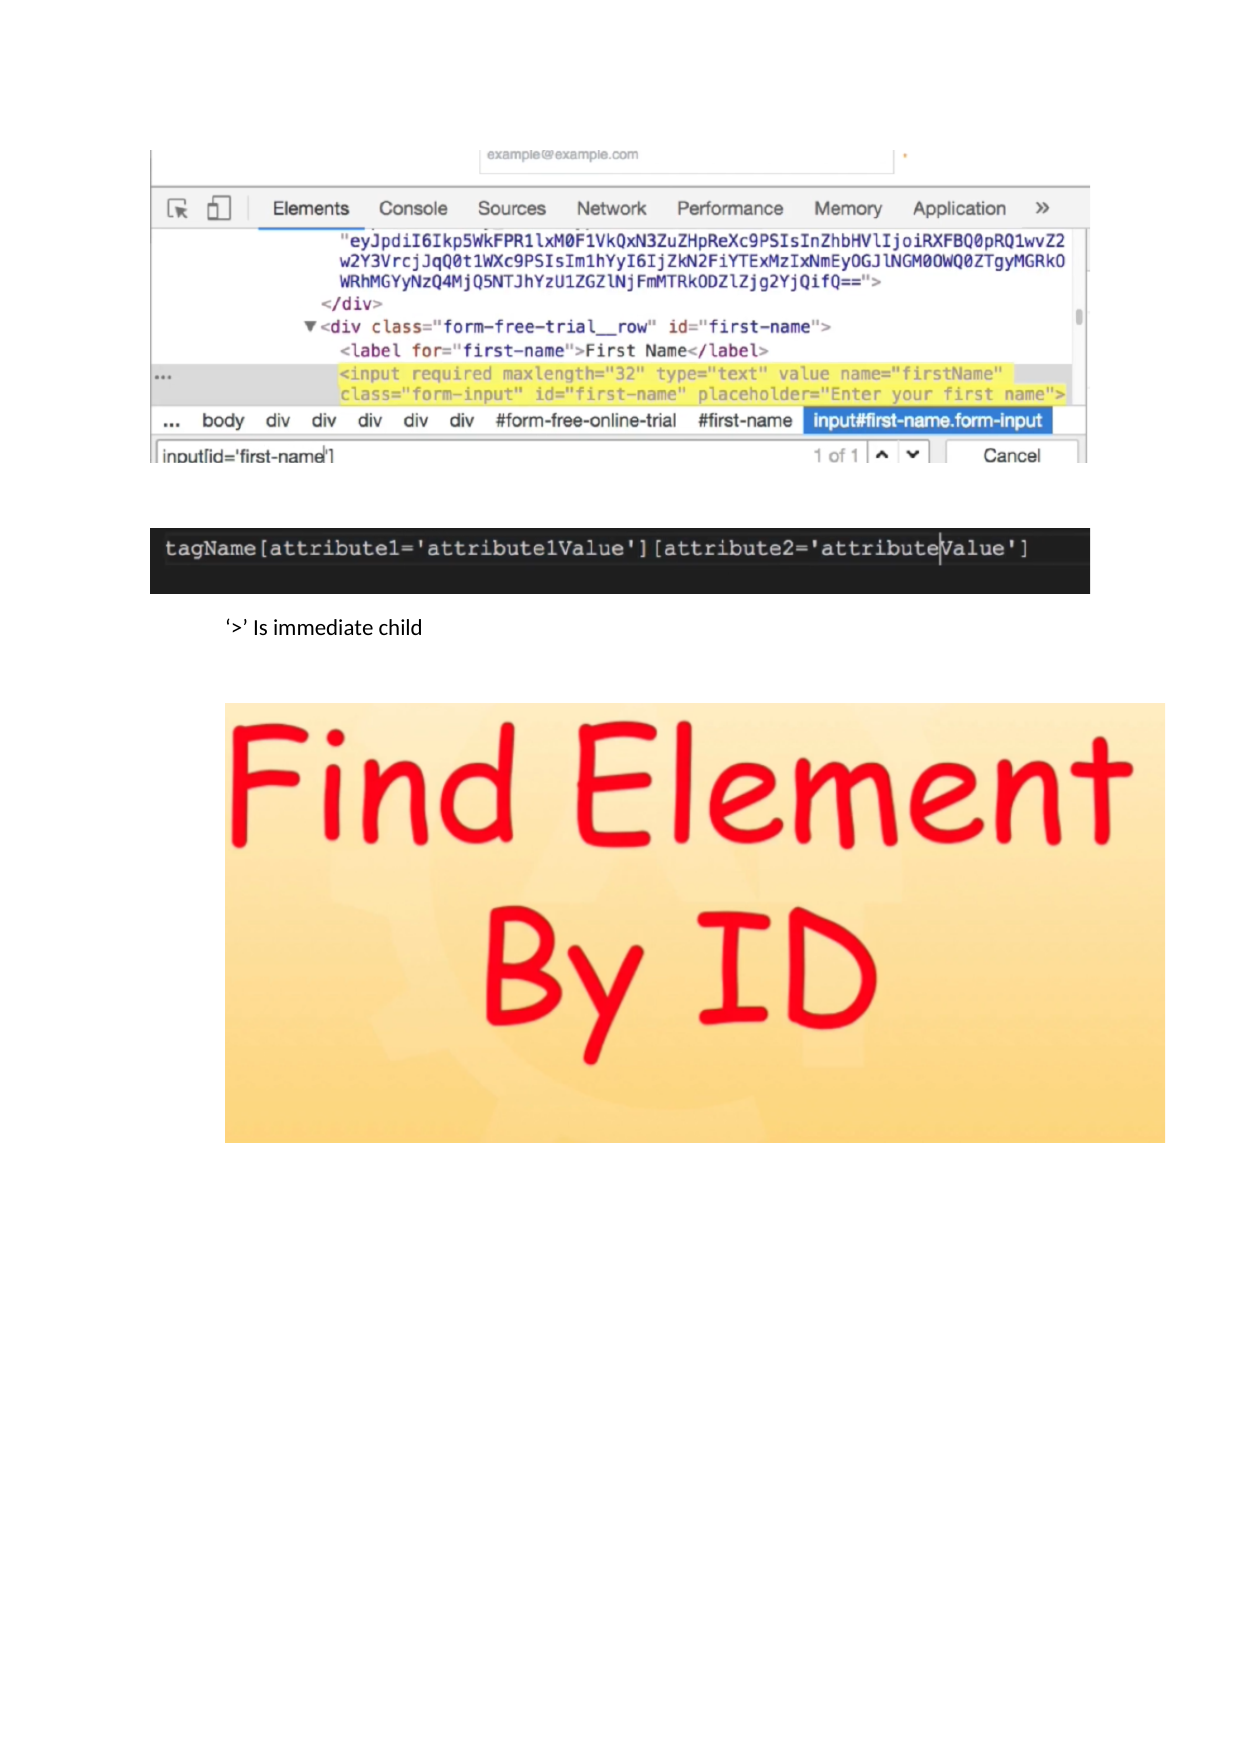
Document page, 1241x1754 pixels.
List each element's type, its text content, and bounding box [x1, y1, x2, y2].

picture [225, 703, 1166, 1143]
picture [150, 528, 1091, 594]
picture [150, 150, 1091, 463]
list ‘>’ Is immediate child [225, 613, 1090, 641]
